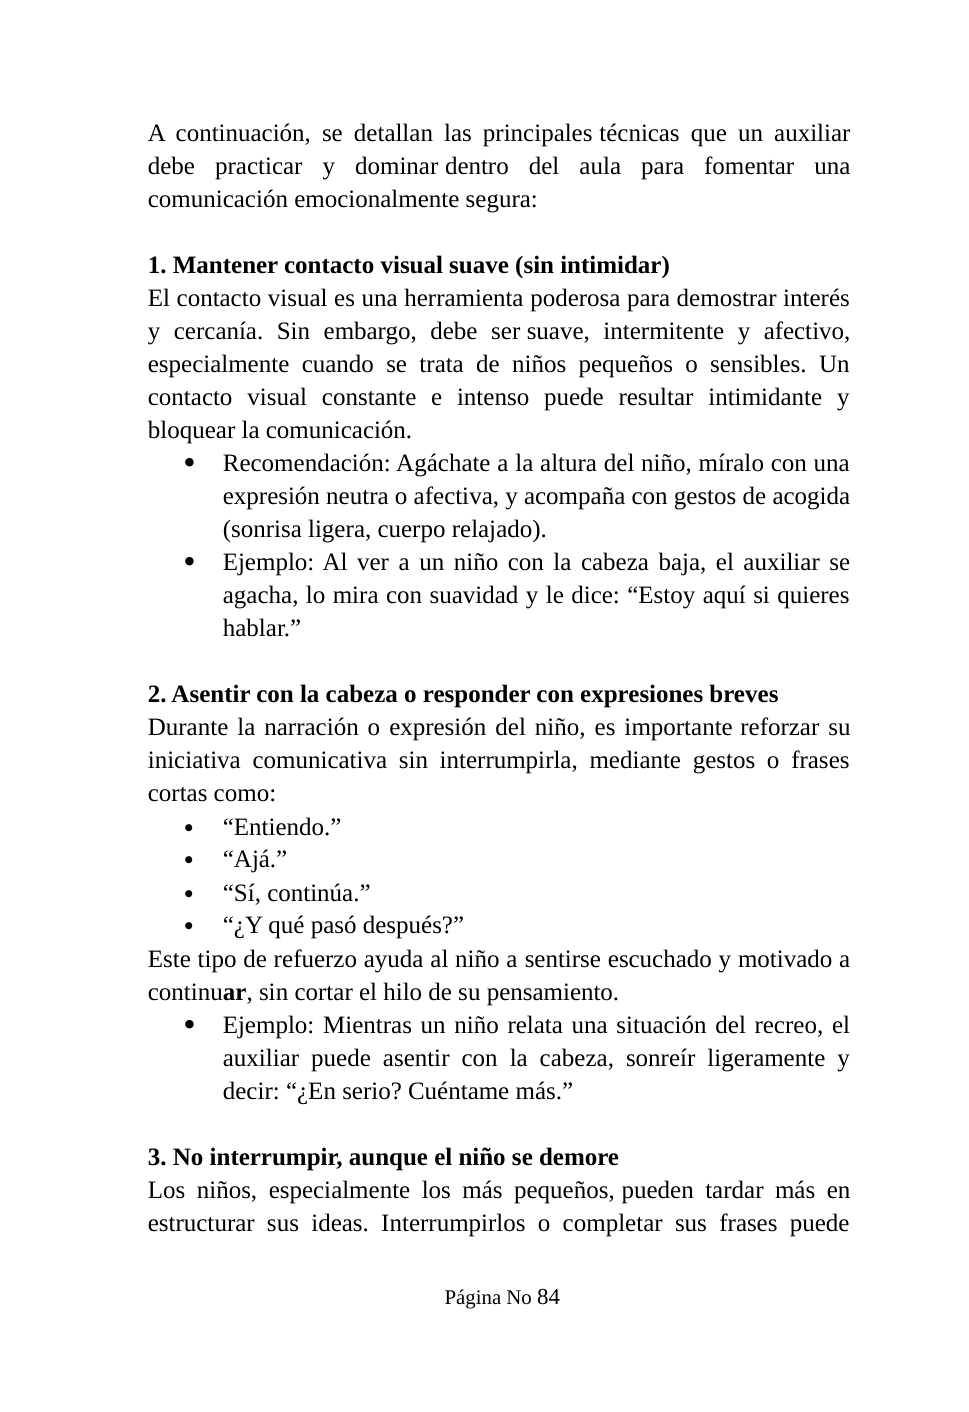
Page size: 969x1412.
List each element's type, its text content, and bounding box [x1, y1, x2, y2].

text Este tipo de refuerzo ayuda al niño a sentirse escuchado y motivado a continuar, sin cortar el hilo de su pensamiento. [148, 944, 851, 1005]
list Ejemplo: Al ver a un niño con la cabeza baja, el auxiliar se agacha, lo mira con suavidad y le dice: “Estoy aquí si quieres hablar.” [185, 547, 851, 642]
list “Ajá.” [185, 844, 851, 873]
list “¿Y qué pasó después?” [185, 911, 851, 939]
text El contacto visual es una herramienta poderosa para demostrar interés y cercanía. Sin embargo, debe ser suave, intermitente y afectivo, especialmente cuando se trata de niños pequeños o sensibles. Un contacto visual constante e intenso puede resultar intimidante y bloquear la comunicación. [148, 283, 851, 444]
list Recomendación: Agáchate a la altura del niño, míralo con una expresión neutra o afectiva, y acompaña con gestos de acogida (sonrisa ligera, cuerpo relajado). [185, 448, 851, 543]
text 2. Asentir con la cabeza o responder con expresiones breves [148, 679, 851, 708]
list “Sí, continúa.” [185, 878, 851, 906]
text A continuación, se detallan las principales técnicas que un auxiliar debe practicar y dominar dentro del aula para fomentar una comunicación emocionalmente segura: [148, 118, 851, 213]
text 1. Mantener contacto visual suave (sin intimidar) [148, 250, 851, 279]
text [148, 1175, 851, 1237]
text 3. No interrumpir, aunque el niño se demore [148, 1142, 851, 1171]
list Ejemplo: Mientras un niño relata una situación del recreo, el auxiliar puede asentir con la cabeza, sonreír ligeramente y decir: “¿En serio? Cuéntame más.” [185, 1010, 851, 1104]
list “Entiendo.” [185, 812, 851, 840]
text Durante la narración o expresión del niño, es importante reforzar su iniciativa comunicativa sin interrumpirla, mediante gestos o frases cortas como: [148, 712, 851, 807]
